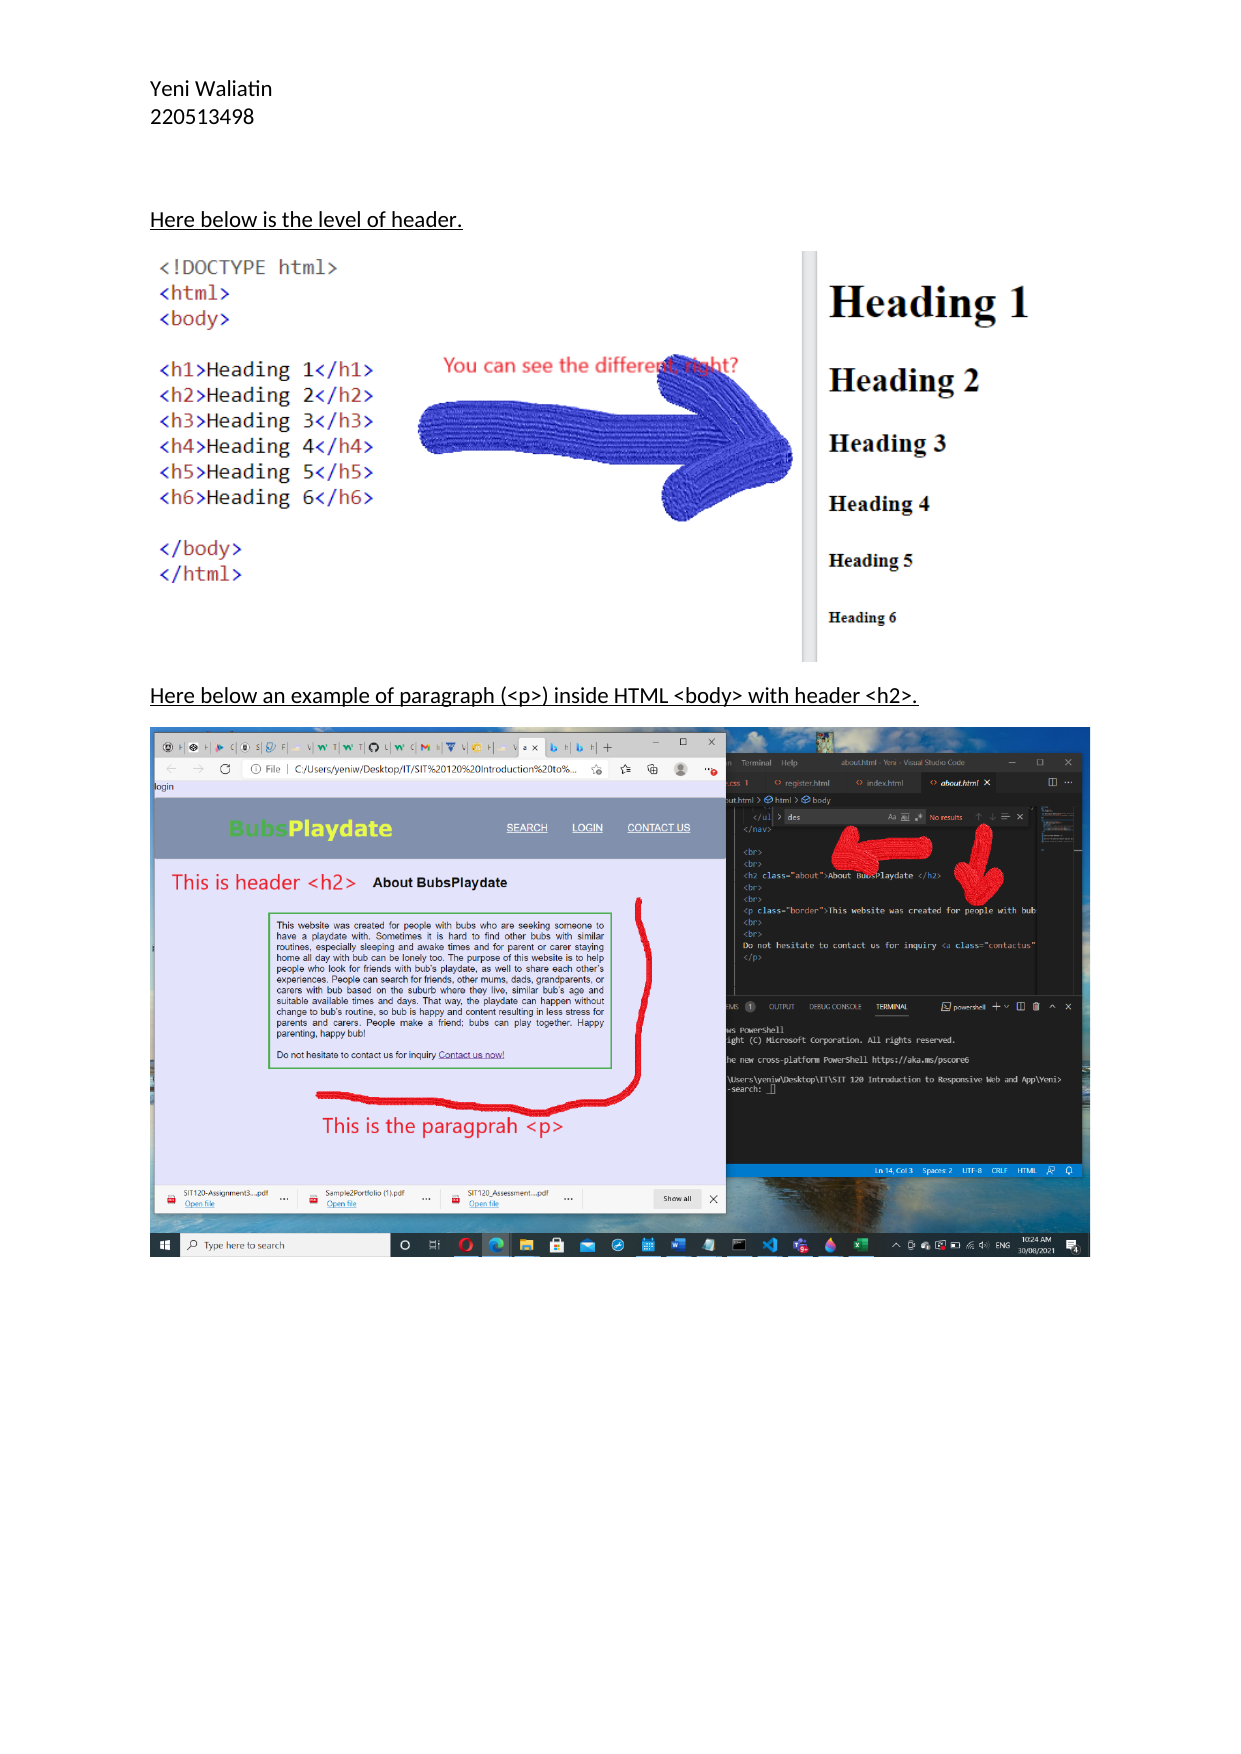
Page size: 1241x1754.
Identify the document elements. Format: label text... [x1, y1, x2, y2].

picture [150, 727, 1091, 1257]
picture [150, 251, 1091, 662]
text Here below is the level of header. [150, 205, 1090, 233]
text Here below an example of paragraph (<p>) inside HTML <body> with header <h2>. [150, 681, 1090, 709]
